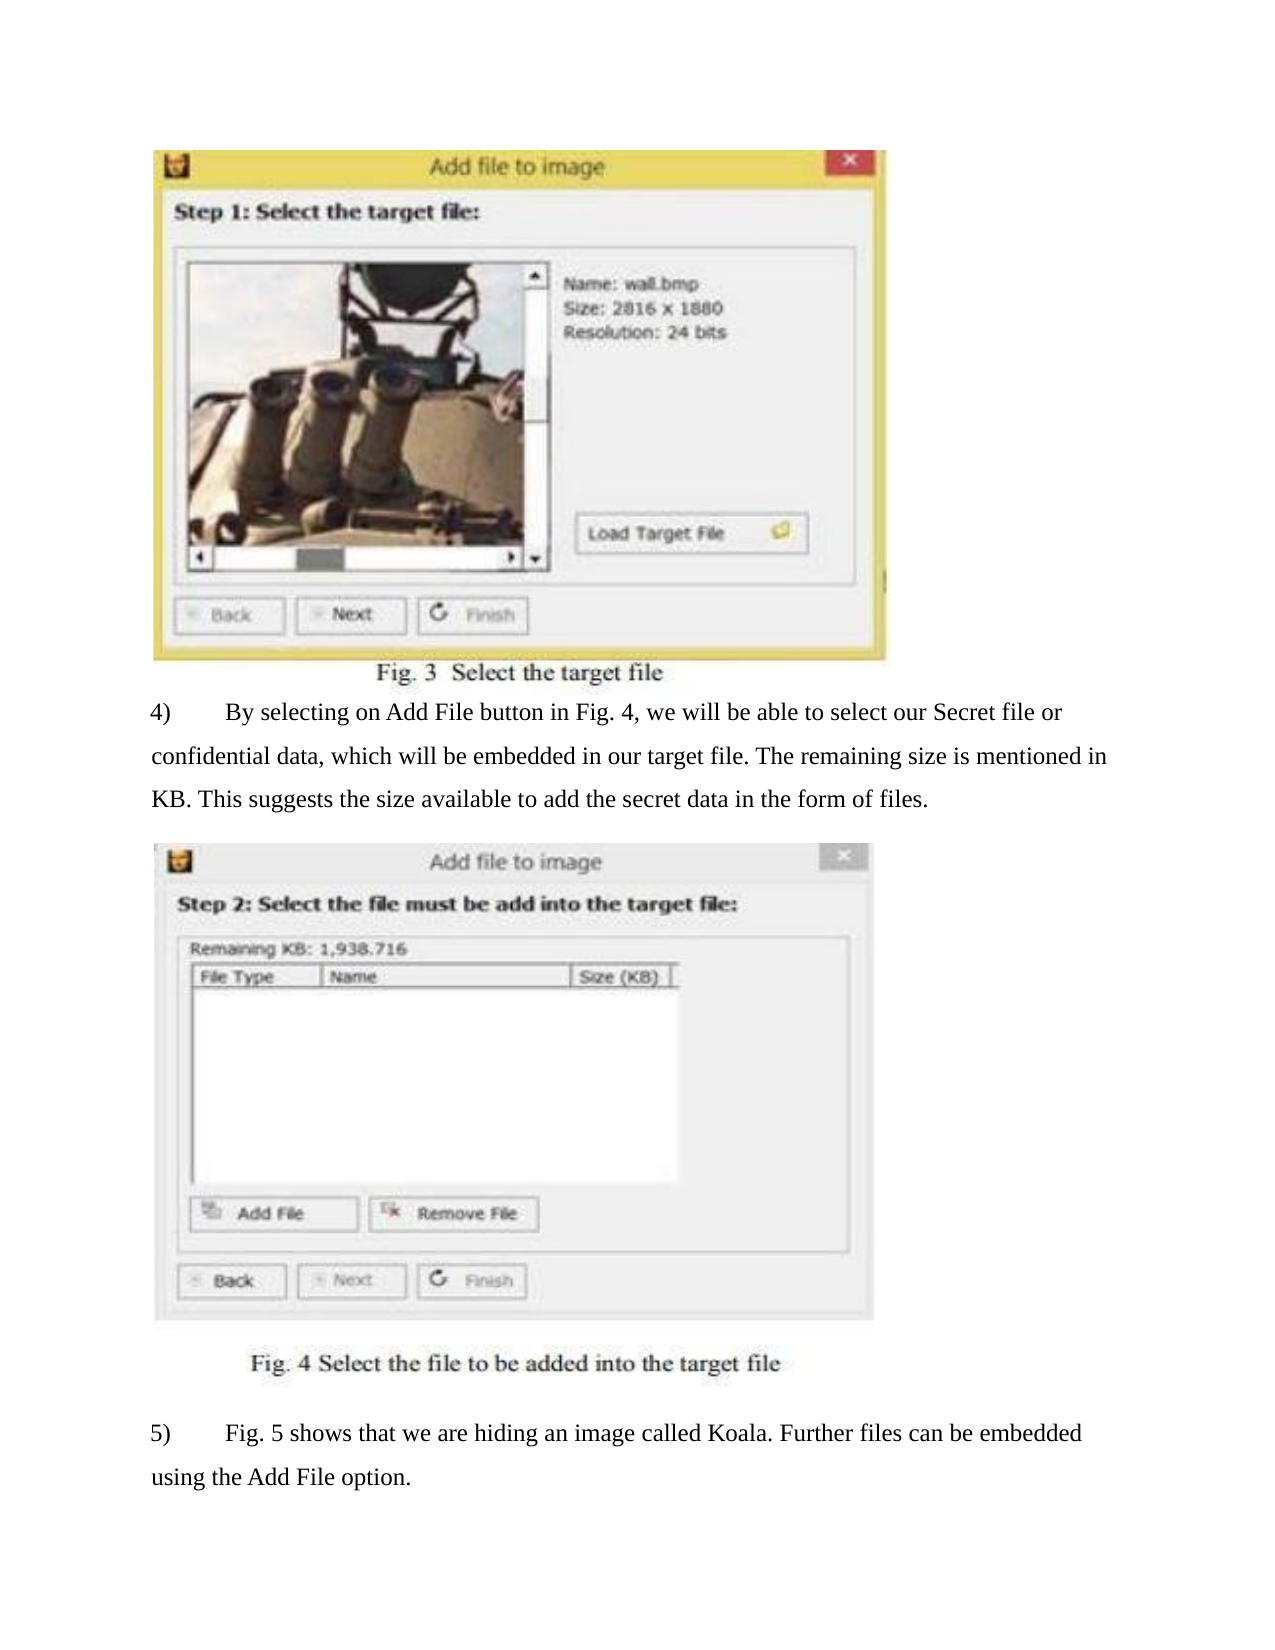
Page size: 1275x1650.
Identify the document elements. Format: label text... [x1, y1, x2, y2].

list By selecting on Add File button in Fig. 4, we will be able to select our Secret file or confidential data, which will be embedded in our target file. The remaining size is mentioned in KB. This suggests the size available to add the secret data in the form of files. [150, 697, 1125, 813]
picture [153, 150, 891, 695]
list Fig. 5 shows that we are hiding an image called Koala. Further files can be embedded using the Add File option. [150, 1418, 1125, 1491]
picture [153, 843, 875, 1394]
